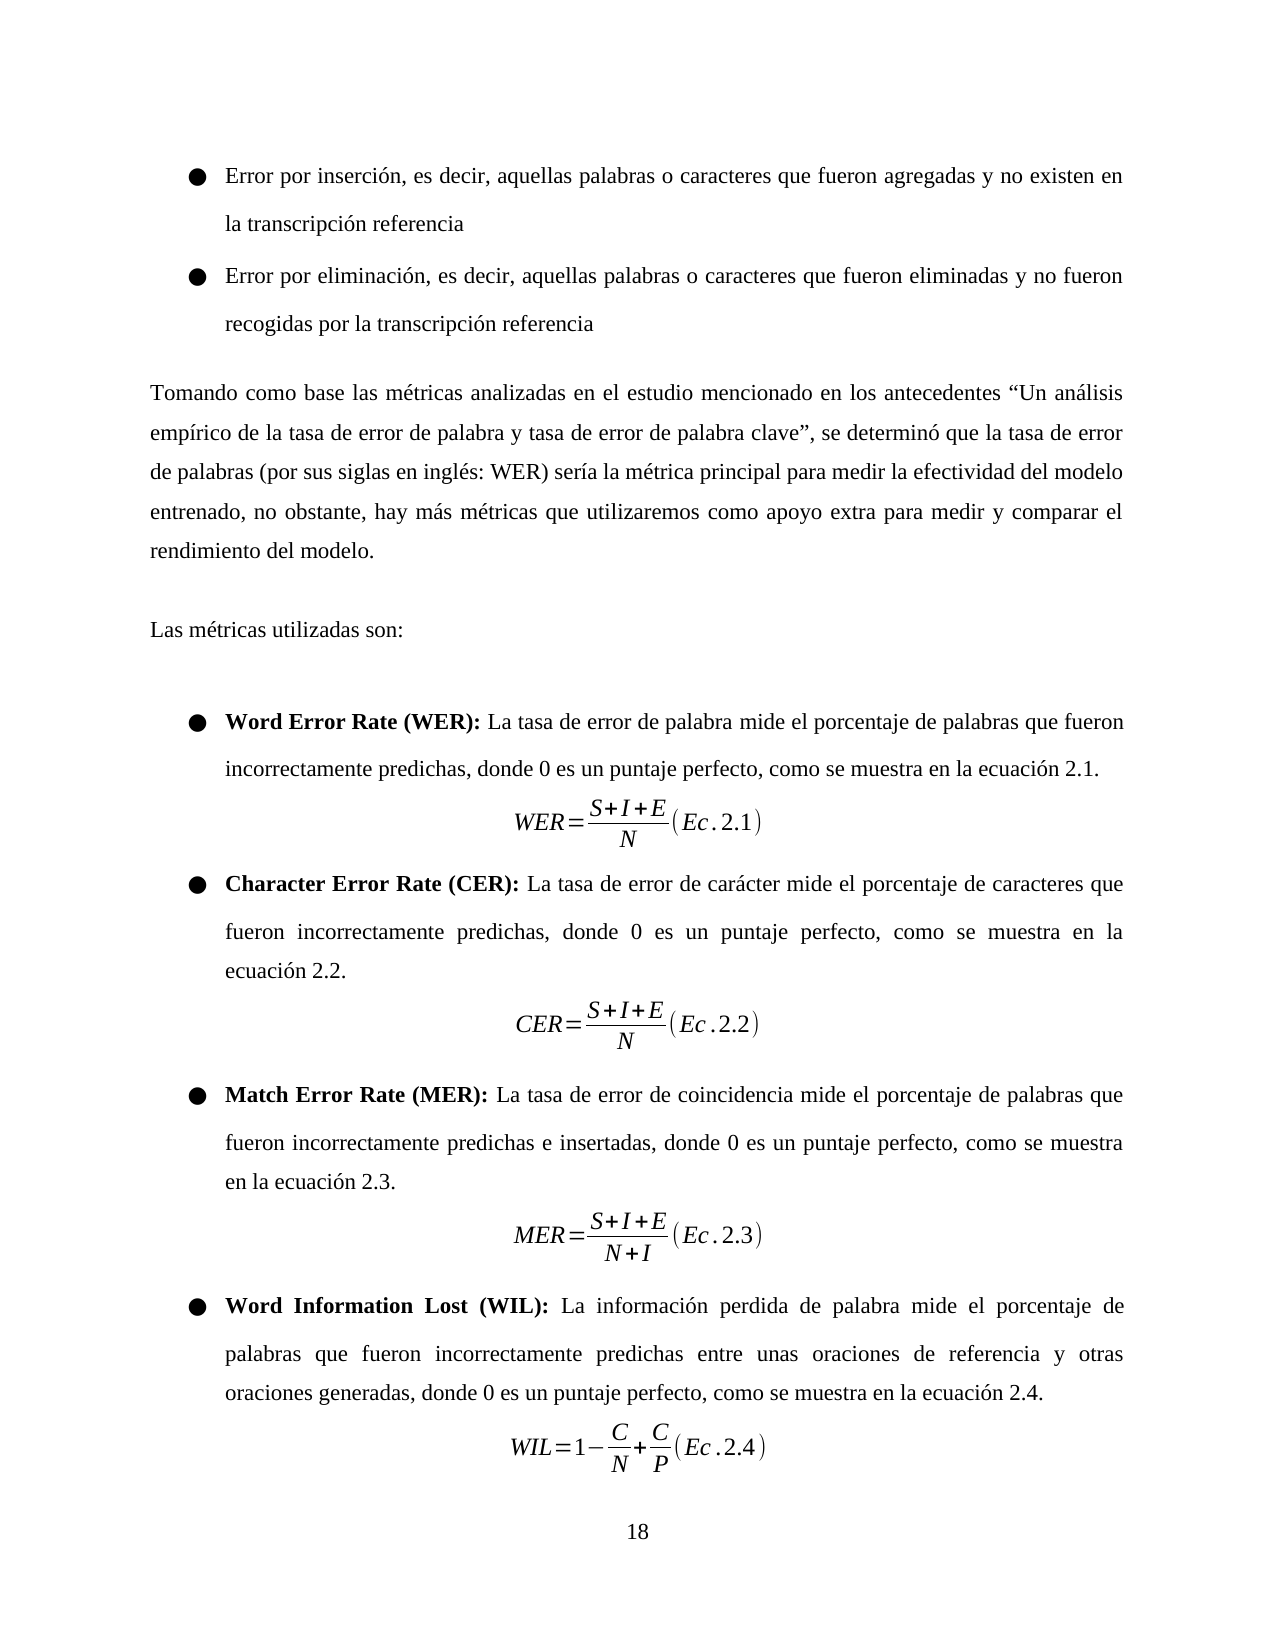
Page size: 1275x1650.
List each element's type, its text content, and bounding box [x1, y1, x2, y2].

list Error por inserción, es decir, aquellas palabras o caracteres que fueron agregadas y no existen en la transcripción referencia [187, 150, 1125, 236]
text Tomando como base las métricas analizadas en el estudio mencionado en los antecedentes “Un análisis empírico de la tasa de error de palabra y tasa de error de palabra clave”, se determinó que la tasa de error de palabras (por sus siglas en inglés: WER) sería la métrica principal para medir la efectividad del modelo entrenado, no obstante, hay más métricas que utilizaremos como apoyo extra para medir y comparar el rendimiento del modelo. [150, 379, 1125, 564]
text Las métricas utilizadas son: [150, 616, 1125, 643]
list Word Information Lost (WIL): La información perdida de palabra mide el porcentaje de palabras que fueron incorrectamente predichas entre unas oraciones de referencia y otras oraciones generadas, donde 0 es un puntaje perfecto, como se muestra en la ecuación 2.4. [187, 1280, 1125, 1406]
list Match Error Rate (MER): La tasa de error de coincidencia mide el porcentaje de palabras que fueron incorrectamente predichas e insertadas, donde 0 es un puntaje perfecto, como se muestra en la ecuación 2.3. [187, 1069, 1125, 1195]
list Word Error Rate (WER): La tasa de error de palabra mide el porcentaje de palabras que fueron incorrectamente predichas, donde 0 es un puntaje perfecto, como se muestra en la ecuación 2.1. [187, 695, 1125, 782]
list Error por eliminación, es decir, aquellas palabras o caracteres que fueron eliminadas y no fueron recogidas por la transcripción referencia [187, 249, 1125, 336]
list Character Error Rate (CER): La tasa de error de carácter mide el porcentaje de caracteres que fueron incorrectamente predichas, donde 0 es un puntaje perfecto, como se muestra en la ecuación 2.2. [187, 858, 1125, 983]
